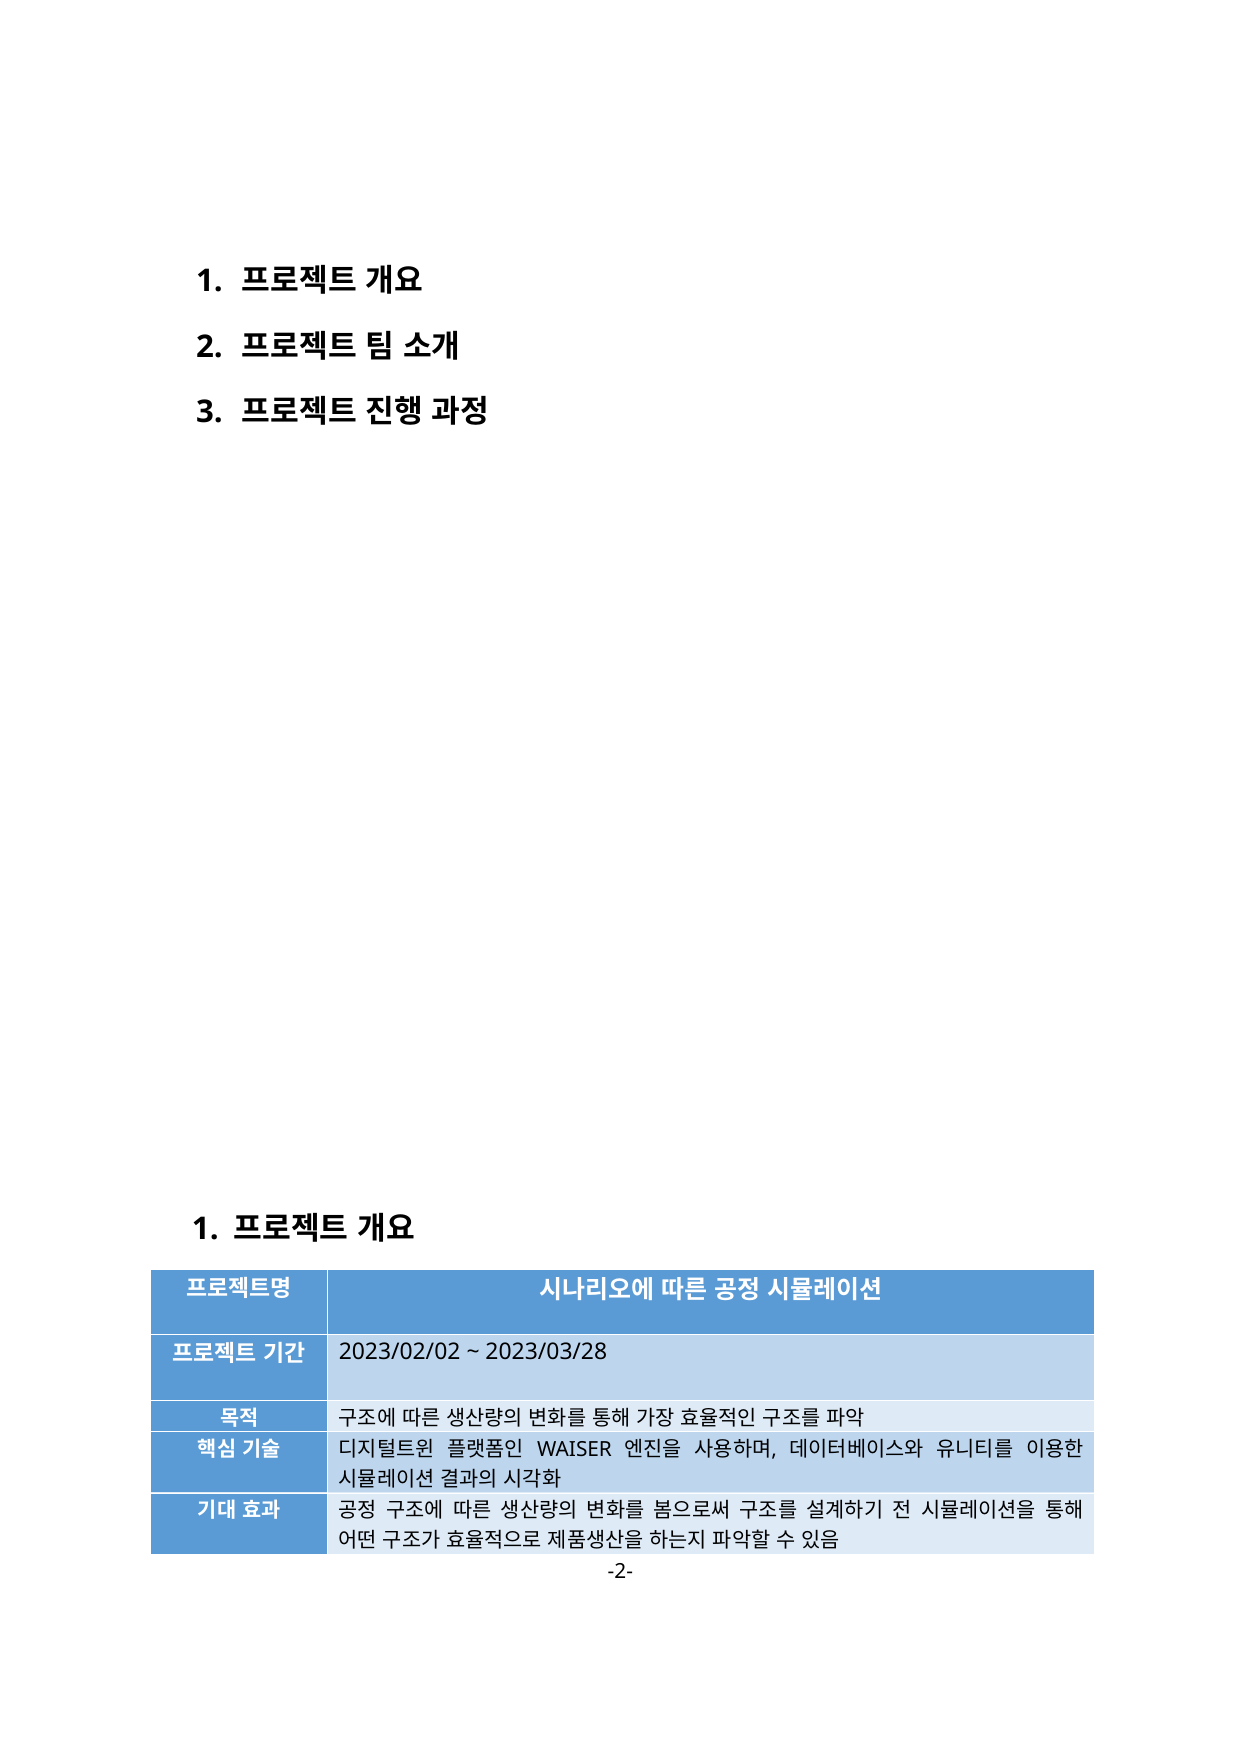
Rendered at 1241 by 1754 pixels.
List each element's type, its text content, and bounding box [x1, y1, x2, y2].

table_cell 핵심 기술 [151, 1432, 327, 1492]
table_cell 디지털트윈 플랫폼인 WAISER 엔진을 사용하며, 데이터베이스와 유니티를 이용한 시뮬레이션 결과의 시각화 [328, 1432, 1094, 1492]
list 프로젝트 팀 소개 [196, 321, 1090, 366]
list 프로젝트 진행 과정 [196, 386, 1090, 432]
table_header 프로젝트명 [151, 1270, 327, 1334]
table_cell 목적 [151, 1401, 327, 1431]
table_header 시나리오에 따른 공정 시뮬레이션 [328, 1270, 1094, 1334]
table_cell 프로젝트 기간 [151, 1335, 327, 1400]
table_cell 구조에 따른 생산량의 변화를 통해 가장 효율적인 구조를 파악 [328, 1401, 1094, 1431]
table_cell 기대 효과 [151, 1494, 327, 1554]
list 프로젝트 개요 [192, 1203, 1090, 1249]
table_cell 2023/02/02 ~ 2023/03/28 [328, 1335, 1094, 1400]
table_cell 공정 구조에 따른 생산량의 변화를 봄으로써 구조를 설계하기 전 시뮬레이션을 통해 어떤 구조가 효율적으로 제품생산을 하는지 파악할 수 있음 [328, 1494, 1094, 1554]
list 프로젝트 개요 [196, 255, 1090, 301]
